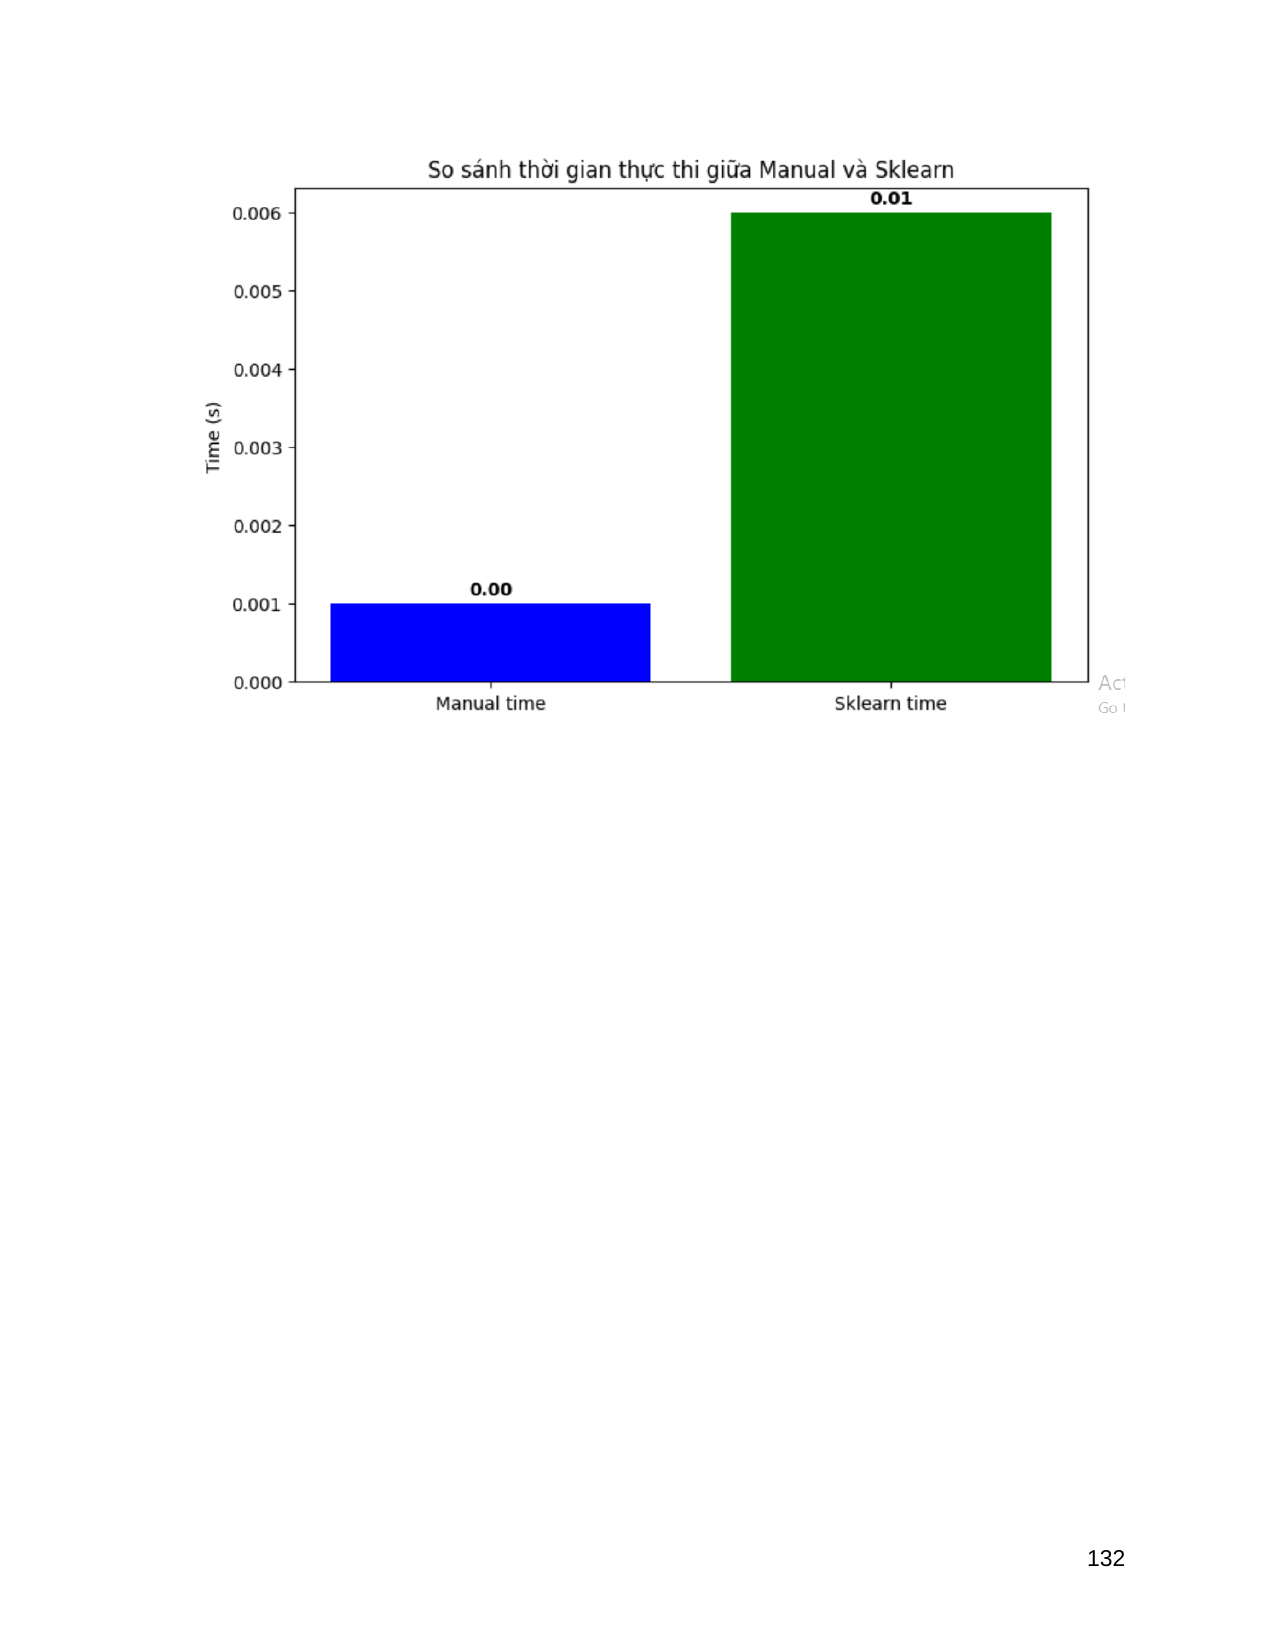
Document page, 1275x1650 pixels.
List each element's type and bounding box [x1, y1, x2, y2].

picture [178, 150, 1125, 723]
